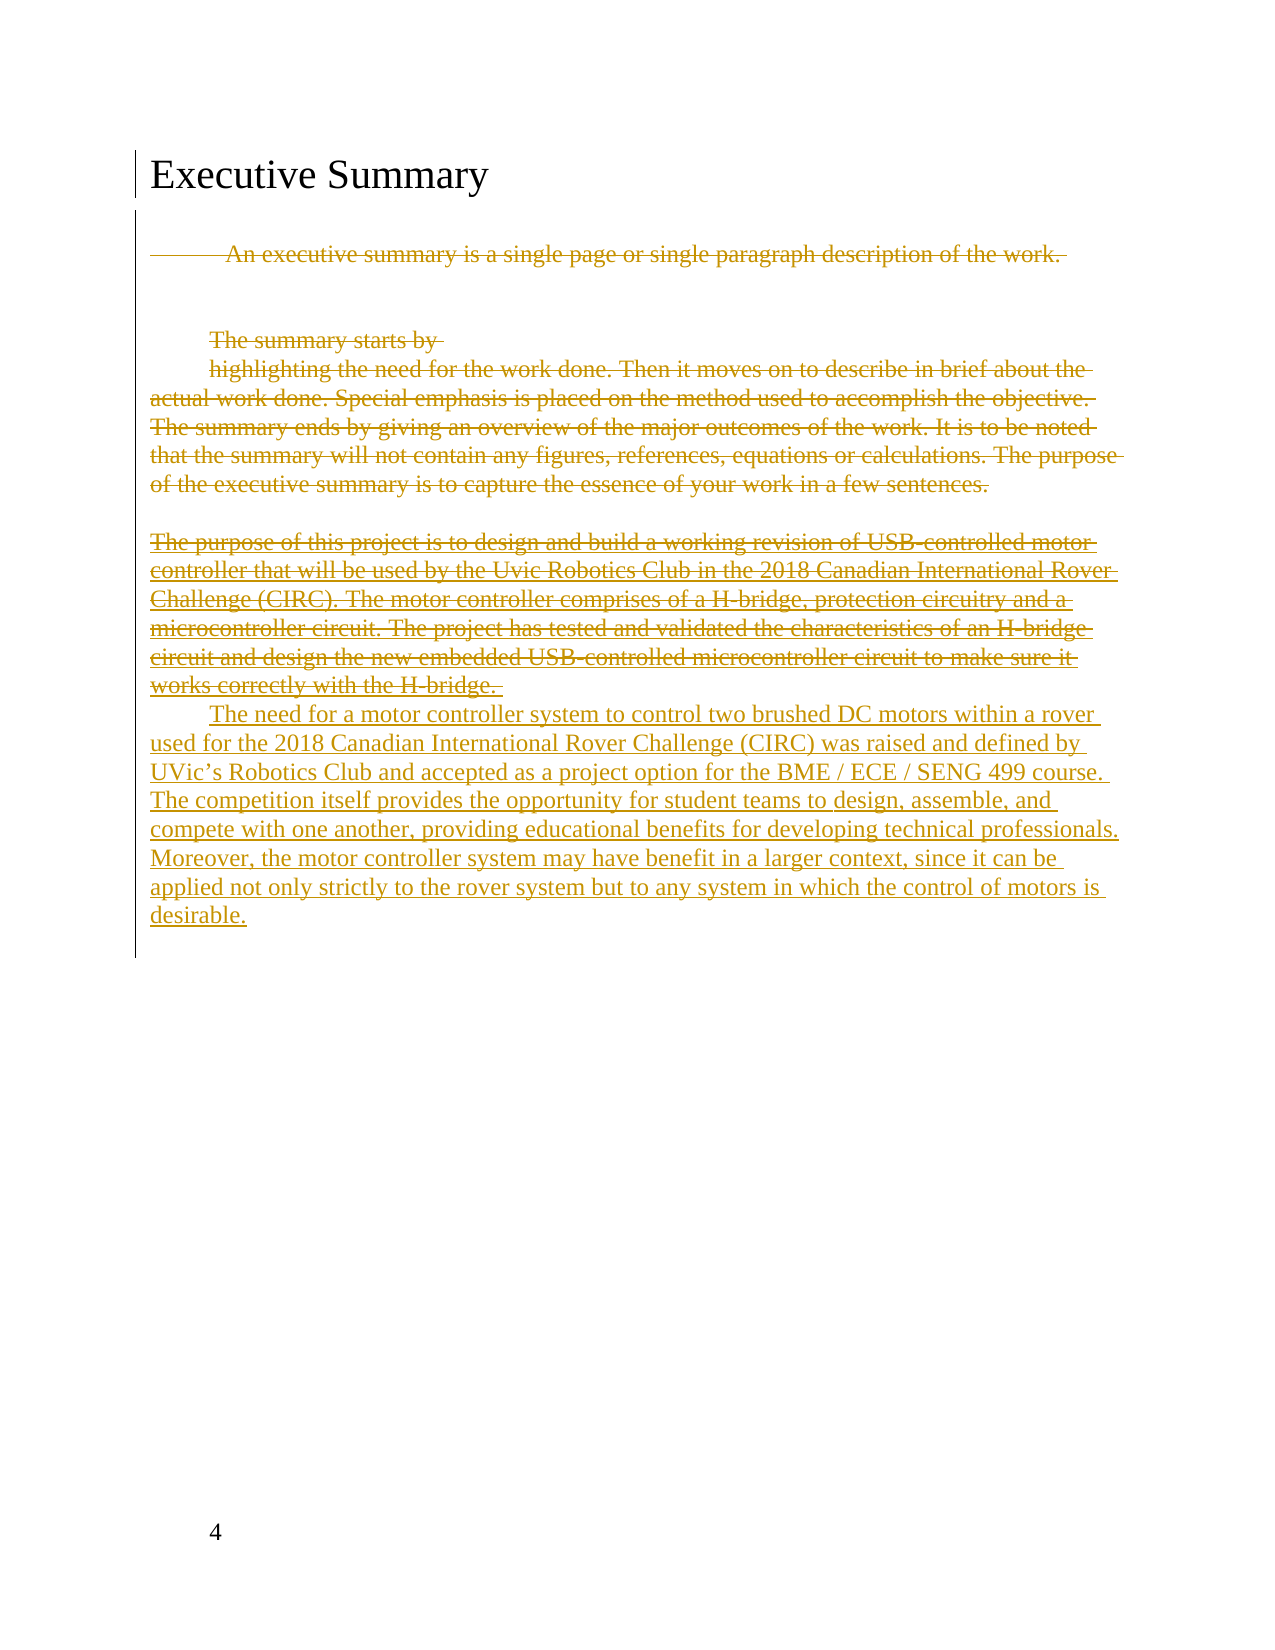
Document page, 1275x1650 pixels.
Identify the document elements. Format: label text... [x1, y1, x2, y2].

subtitle Executive Summary [150, 150, 1125, 198]
